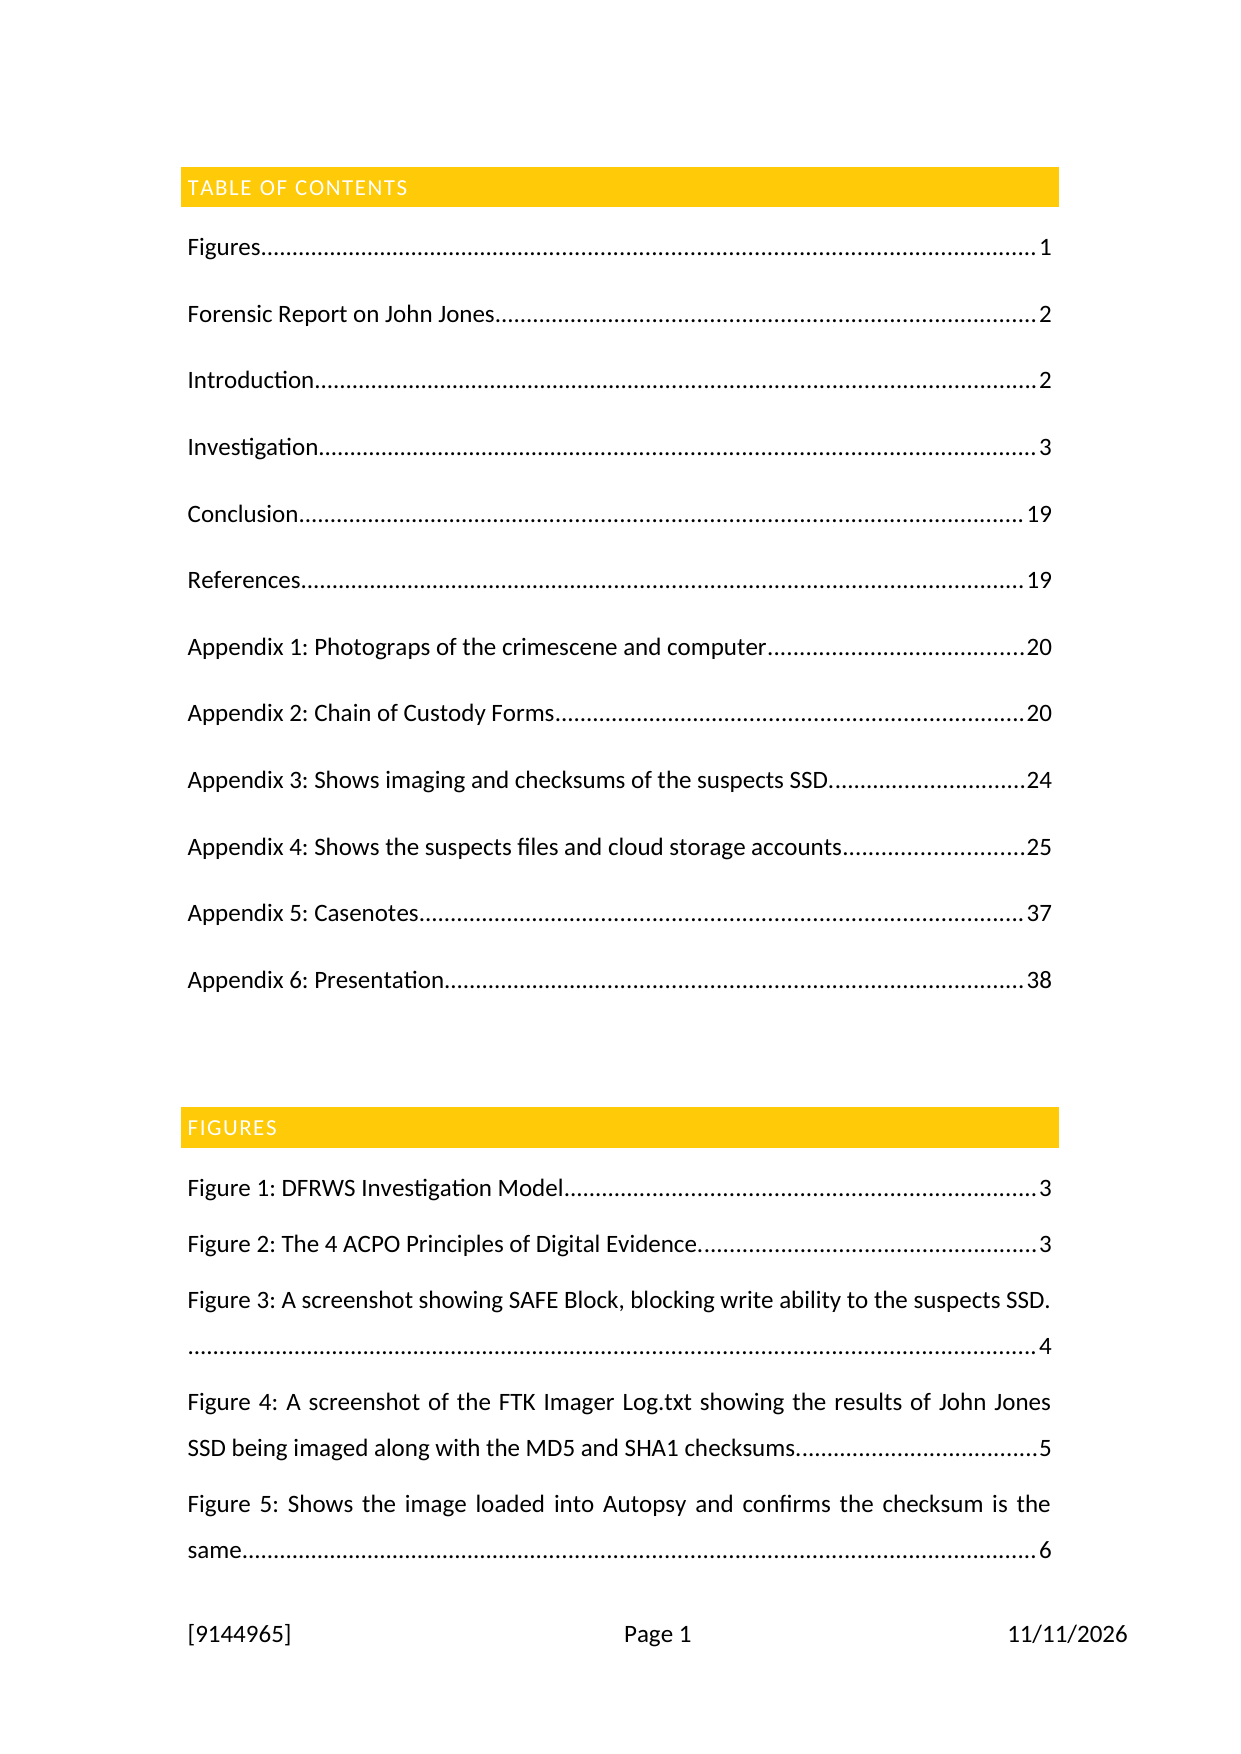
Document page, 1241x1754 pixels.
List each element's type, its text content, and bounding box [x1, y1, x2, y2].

subtitle Figures [188, 1114, 1053, 1142]
text Figure 2: The 4 ACPO Principles of Digital Evidence. 3 [187, 1228, 1053, 1259]
text Figure 1: DFRWS Investigation Model 3 [187, 1172, 1053, 1203]
text Figure 4: A screenshot of the FTK Imager Log.txt showing the results of John Jones SSD being imaged along with the MD5 and SHA1 checksums. 5 [187, 1386, 1053, 1463]
text Figure 3: A screenshot showing SAFE Block, blocking write ability to the suspects SSD. 4 [187, 1284, 1053, 1361]
text Figure 5: Shows the image loaded into Autopsy and confirms the checksum is the same. 6 [187, 1488, 1053, 1564]
